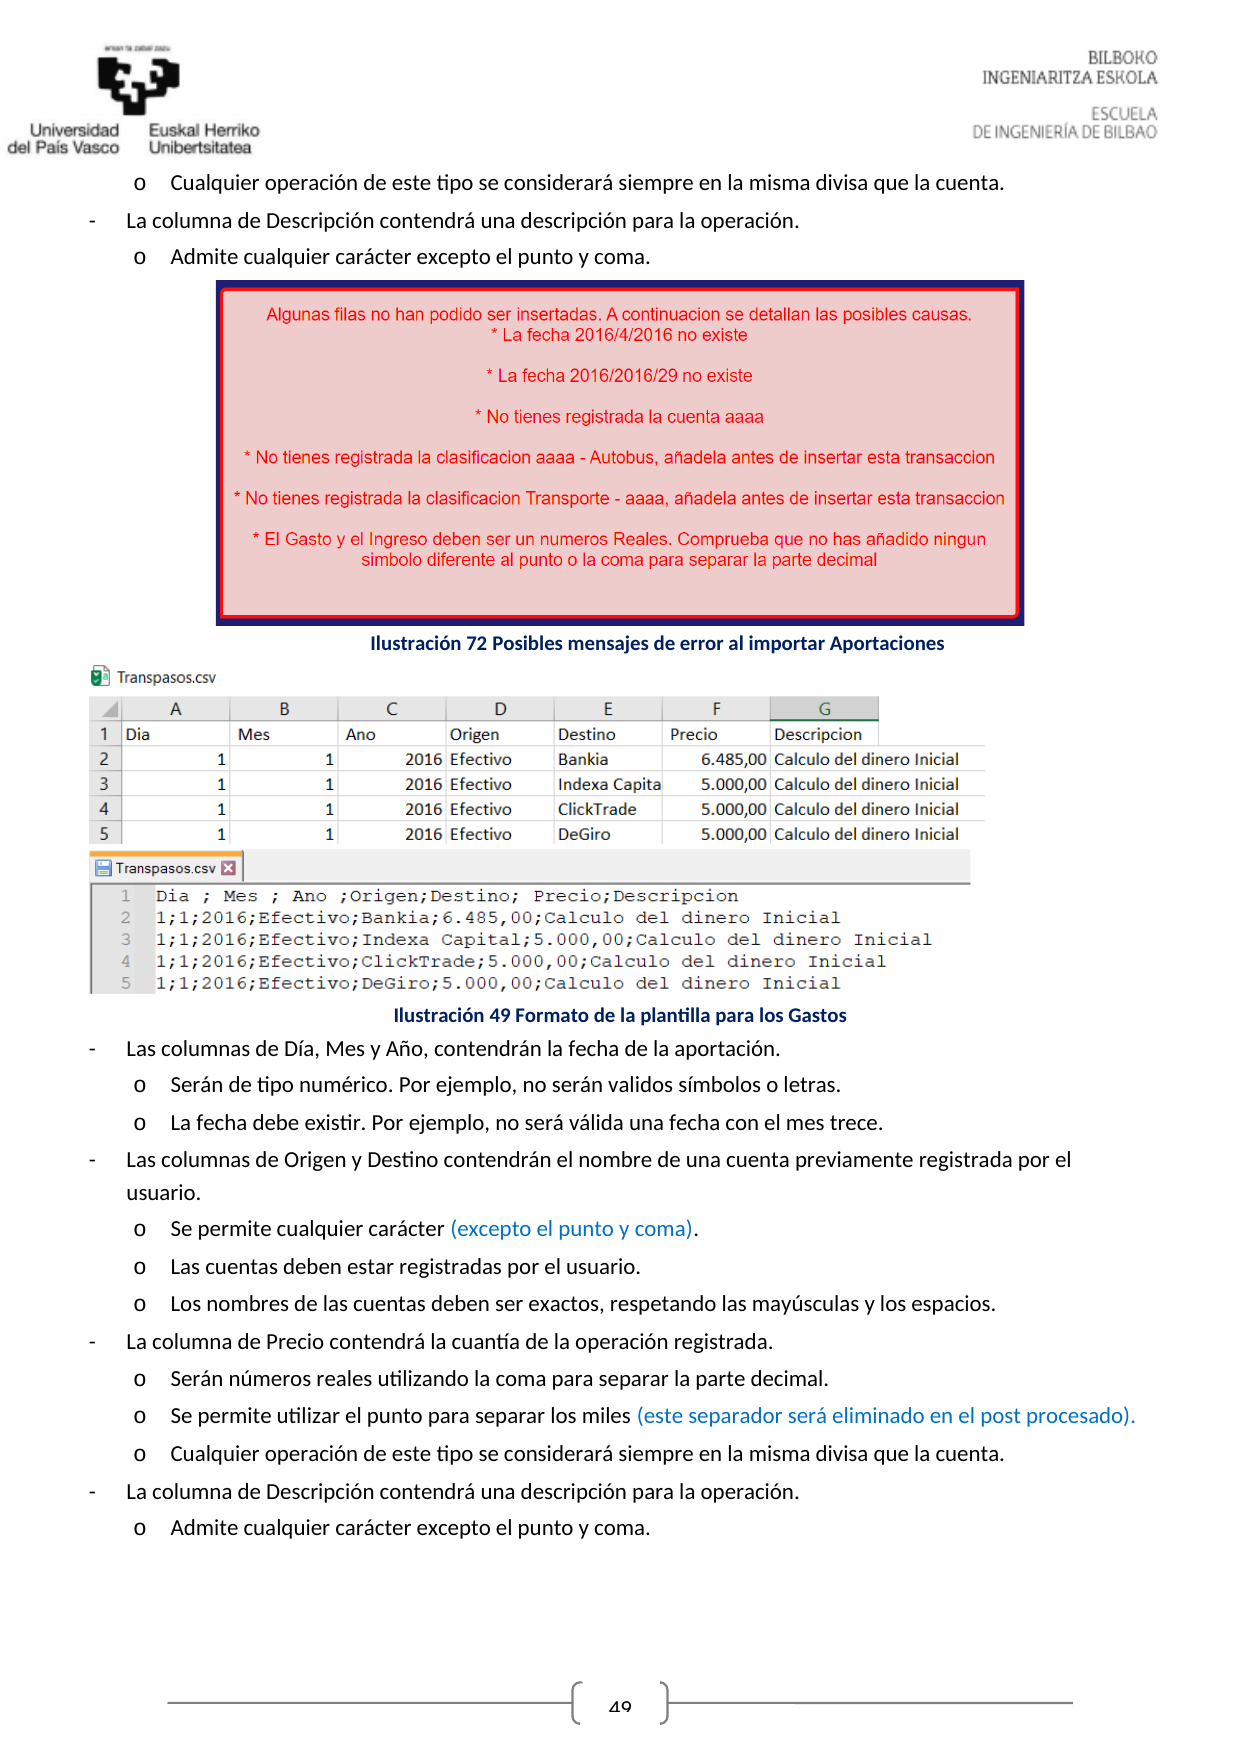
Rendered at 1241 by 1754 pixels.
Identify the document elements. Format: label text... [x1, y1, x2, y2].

list Admite cualquier carácter excepto el punto y coma. [133, 242, 1152, 272]
list La fecha debe existir. Por ejemplo, no será válida una fecha con el mes trece. [133, 1108, 1152, 1137]
list Las cuentas deben estar registradas por el usuario. [133, 1252, 1152, 1281]
picture [88, 661, 986, 998]
list Las columnas de Origen y Destino contendrán el nombre de una cuenta previamente registrada por el usuario. [89, 1146, 1152, 1206]
list La columna de Descripción contendrá una descripción para la operación. [89, 1477, 1152, 1505]
list La columna de Descripción contendrá una descripción para la operación. [89, 206, 1152, 234]
list Admite cualquier carácter excepto el punto y coma. [133, 1513, 1152, 1542]
list Cualquier operación de este tipo se considerará siempre en la misma divisa que la cuenta. [133, 1439, 1152, 1468]
list Los nombres de las cuentas deben ser exactos, respetando las mayúsculas y los espacios. [133, 1289, 1152, 1319]
list Se permite cualquier carácter (excepto el punto y coma). [133, 1214, 1152, 1243]
picture [215, 280, 1025, 626]
list La columna de Precio contendrá la cuantía de la operación registrada. [89, 1327, 1152, 1355]
list Se permite utilizar el punto para separar los miles (este separador será eliminado en el post procesado). [133, 1401, 1152, 1431]
text Ilustración 72 Posibles mensajes de error al importar Aportaciones [164, 630, 1152, 655]
list Serán números reales utilizando la coma para separar la parte decimal. [133, 1364, 1152, 1393]
picture [0, 28, 1184, 165]
list Cualquier operación de este tipo se considerará siempre en la misma divisa que la cuenta. [133, 102, 1152, 197]
list Las columnas de Día, Mes y Año, contendrán la fecha de la aportación. [89, 1034, 1152, 1062]
list Serán de tipo numérico. Por ejemplo, no serán validos símbolos o letras. [133, 1070, 1152, 1099]
text Ilustración 49 Formato de la plantilla para los Gastos [89, 1002, 1152, 1028]
